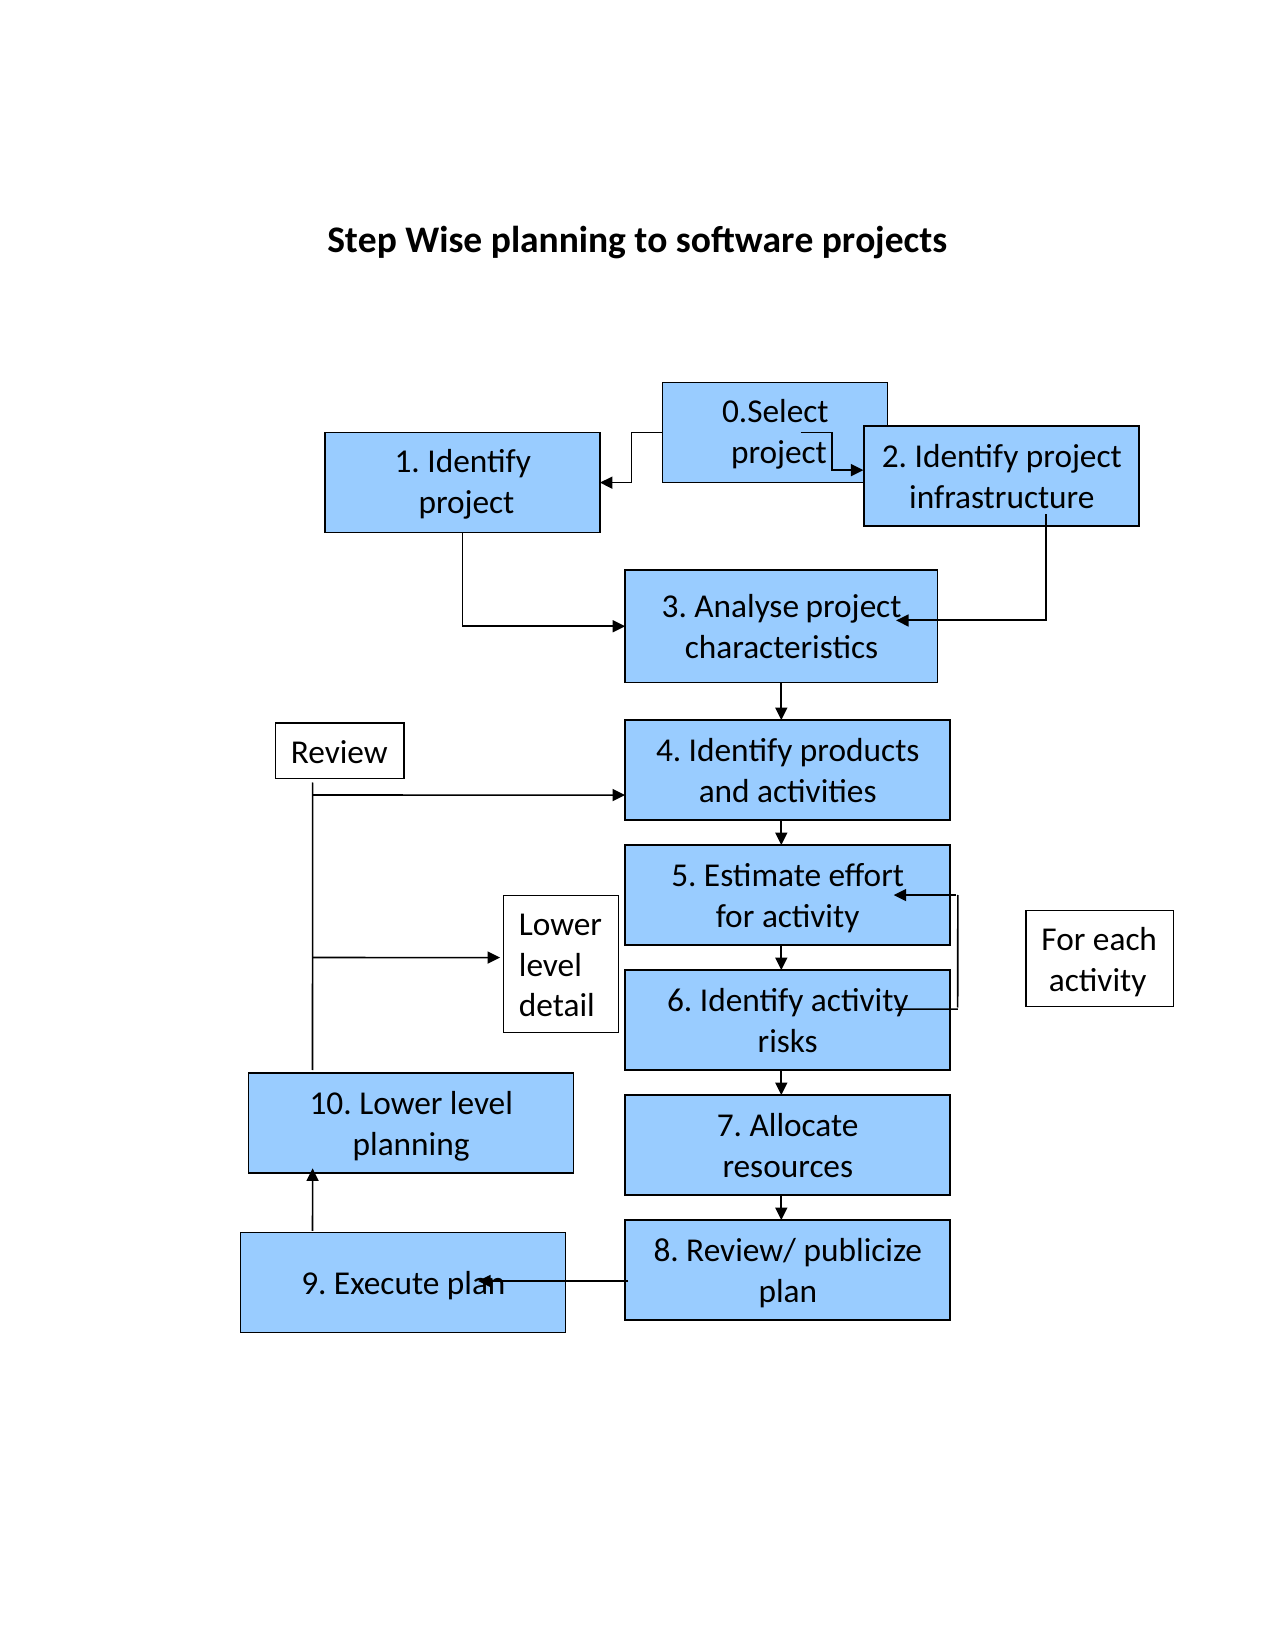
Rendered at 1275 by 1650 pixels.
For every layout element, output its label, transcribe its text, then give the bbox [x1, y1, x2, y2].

text Step Wise planning to software projects [150, 216, 1125, 262]
